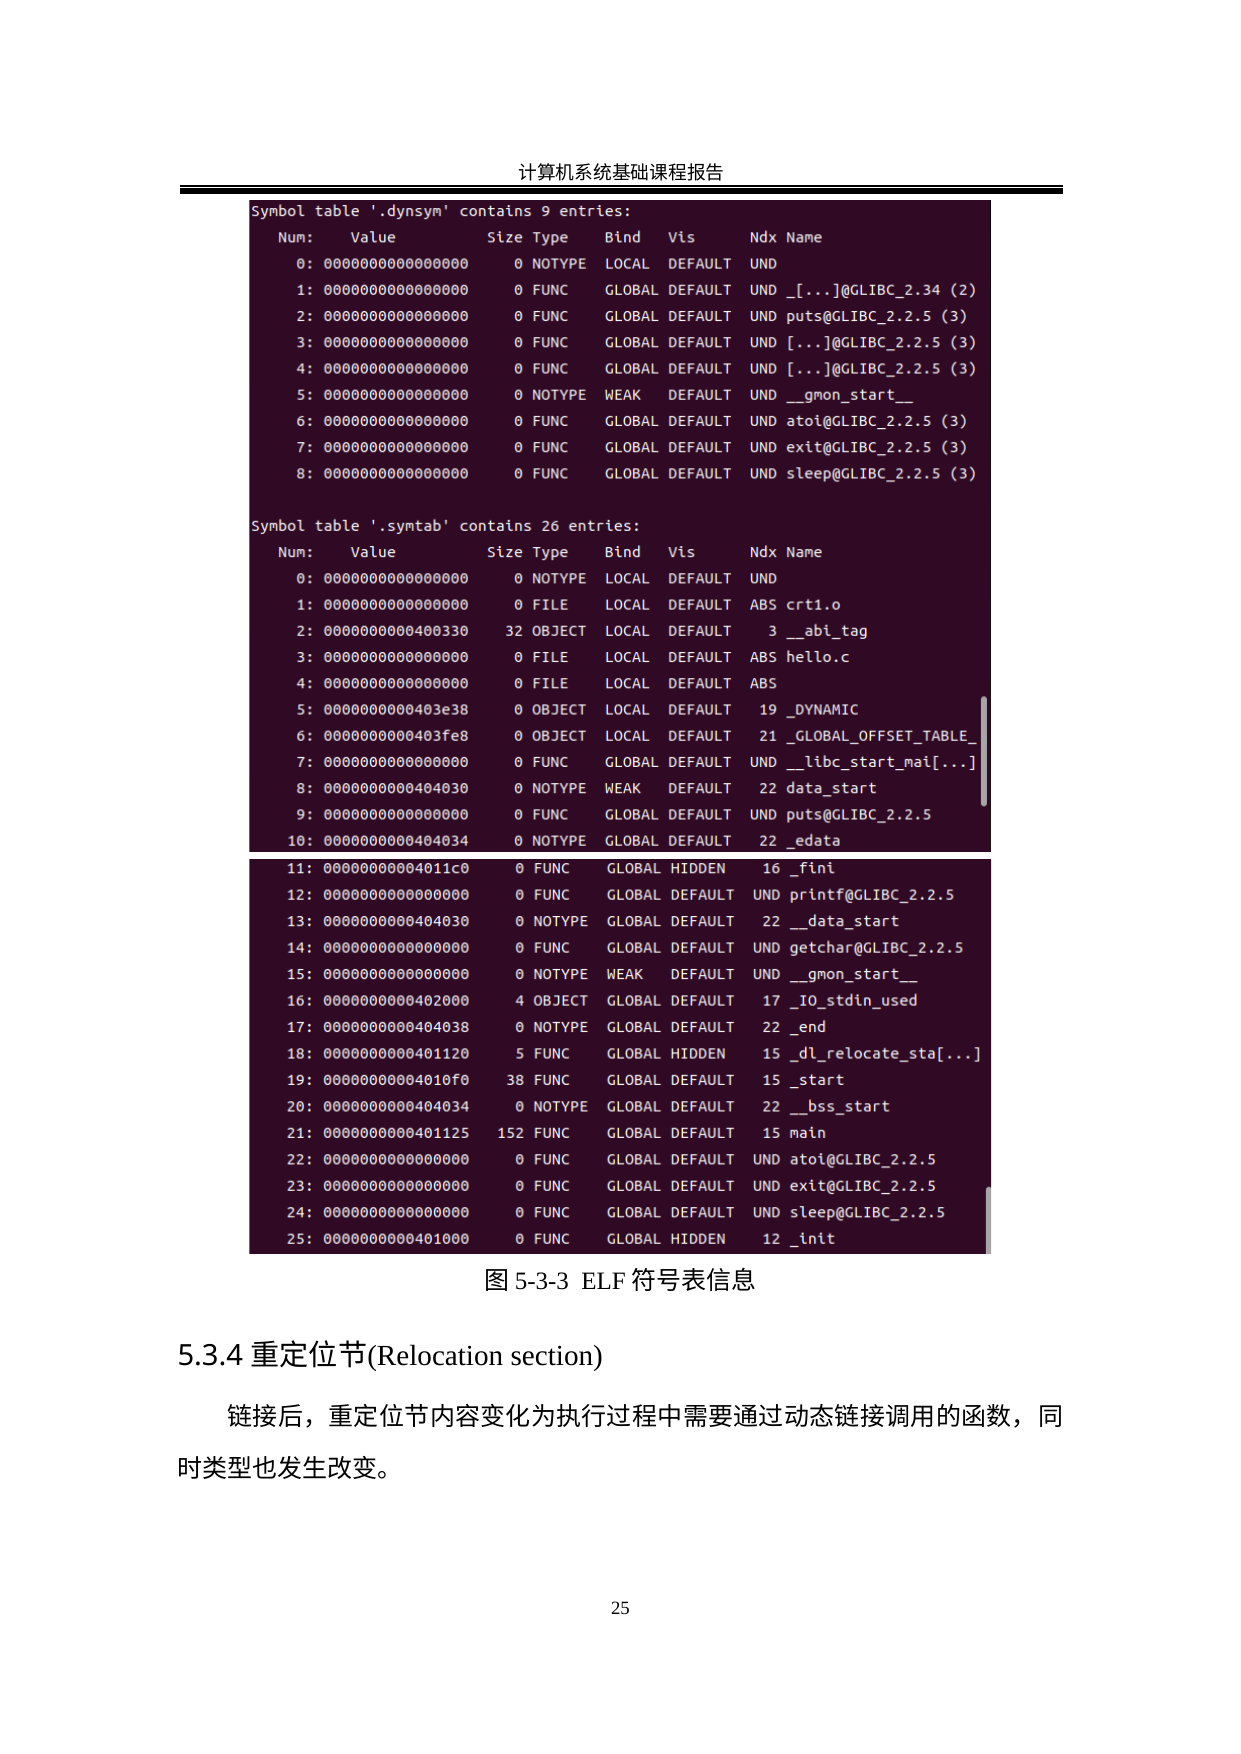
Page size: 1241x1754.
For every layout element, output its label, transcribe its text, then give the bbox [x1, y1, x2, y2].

text 5.3.4 重定位节(Relocation section) [177, 1331, 1063, 1373]
text 图5-3-3 ELF符号表信息 [177, 1261, 1063, 1297]
text 链接后，重定位节内容变化为执行过程中需要通过动态链接调用的函数，同时类型也发生改变。 [177, 1396, 1063, 1486]
